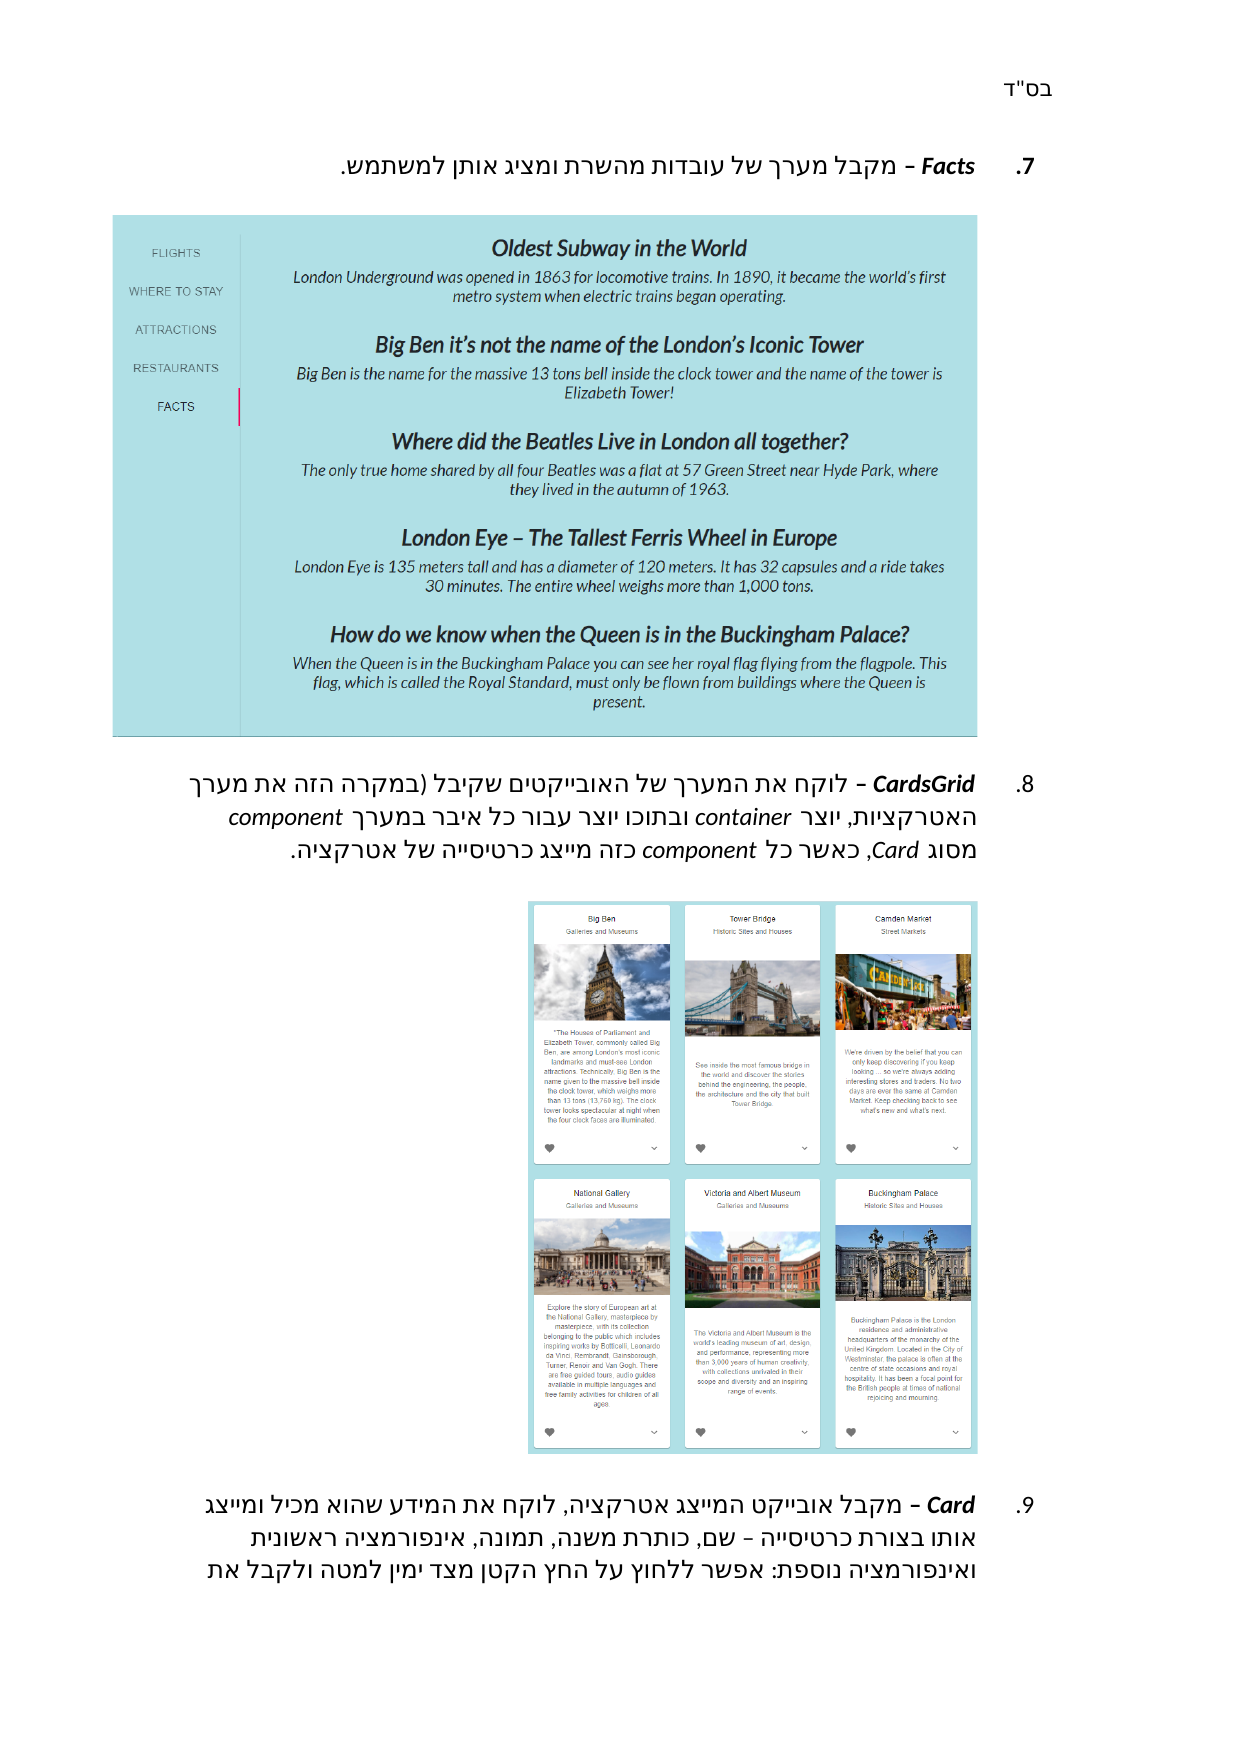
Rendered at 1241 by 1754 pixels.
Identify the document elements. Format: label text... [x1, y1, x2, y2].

list Facts – מקבל מערך של עובדות מהשרת ומציג אותן למשתמש. [187, 150, 1015, 181]
list CardsGrid – לוקח את המערך של האובייקטים שקיבל (במקרה הזה את מערך האטרקציות, יוצר container ובתוכו יוצר עבור כל איבר במערך component מסוג Card, כאשר כל component כזה מייצג כרטיסייה של אטרקציה. [187, 769, 1015, 865]
picture [112, 215, 978, 737]
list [187, 1489, 1015, 1585]
picture [528, 900, 978, 1454]
